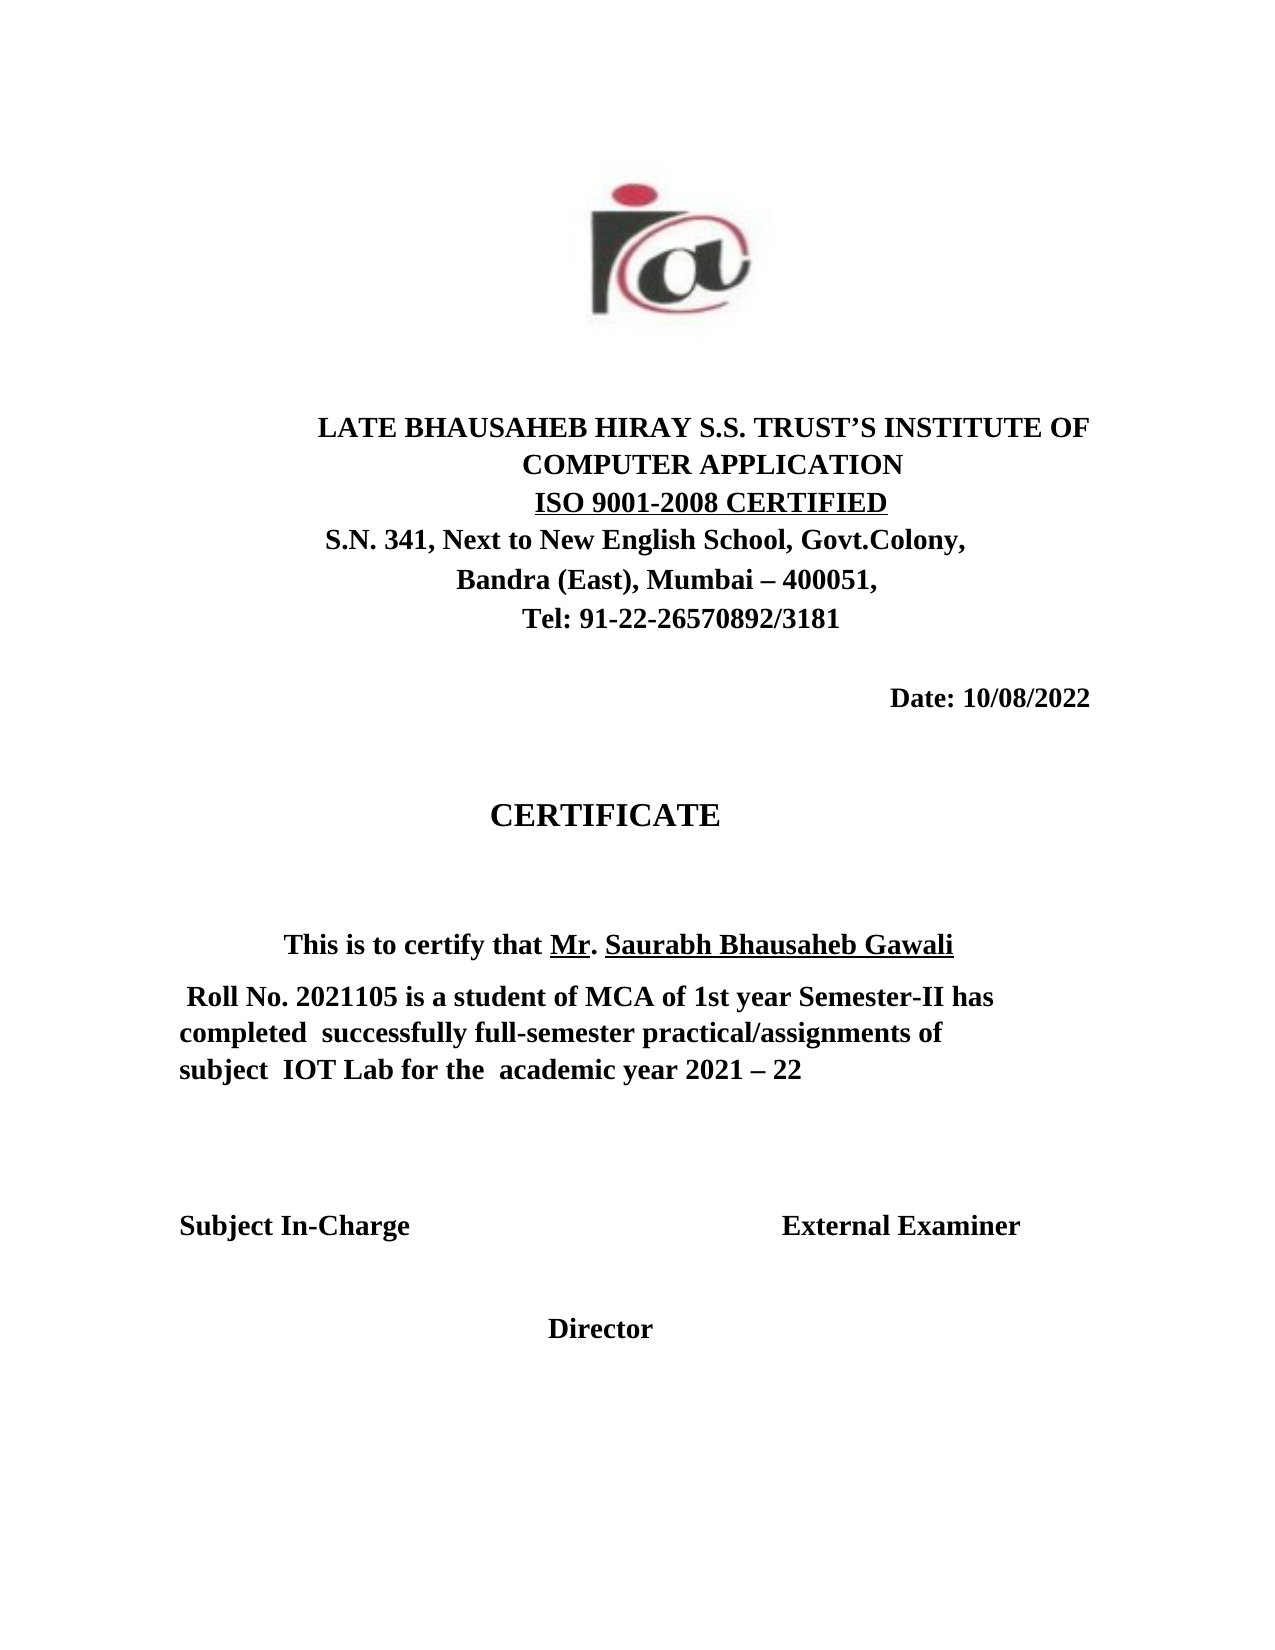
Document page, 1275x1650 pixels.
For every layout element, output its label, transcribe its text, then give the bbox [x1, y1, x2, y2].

text LATE BHAUSAHEB HIRAY S.S. TRUST’S INSTITUTE OF [179, 410, 1125, 444]
text CERTIFICATE [329, 796, 1028, 834]
text ISO 9001-2008 CERTIFIED [179, 485, 1125, 518]
text COMPUTER APPLICATION [179, 447, 1125, 481]
picture [568, 161, 797, 345]
text Tel: 91-22-26570892/3181 [179, 601, 972, 635]
text Date: 10/08/2022 [387, 681, 1125, 713]
text Subject In-Charge External Examiner [179, 1208, 1027, 1242]
text Bandra (East), Mumbai – 400051, [179, 562, 972, 595]
text This is to certify that Mr. Saurabh Bhausaheb Gawali [232, 927, 1124, 960]
text Roll No. 2021105 is a student of MCA of 1st year Semester-II has completed successfully full-semester practical/assignments of subject IOT Lab for the academic year 2021 – 22 [179, 979, 1027, 1086]
text Director [329, 1312, 1027, 1345]
text S.N. 341, Next to New English School, Govt.Colony, [179, 522, 972, 556]
